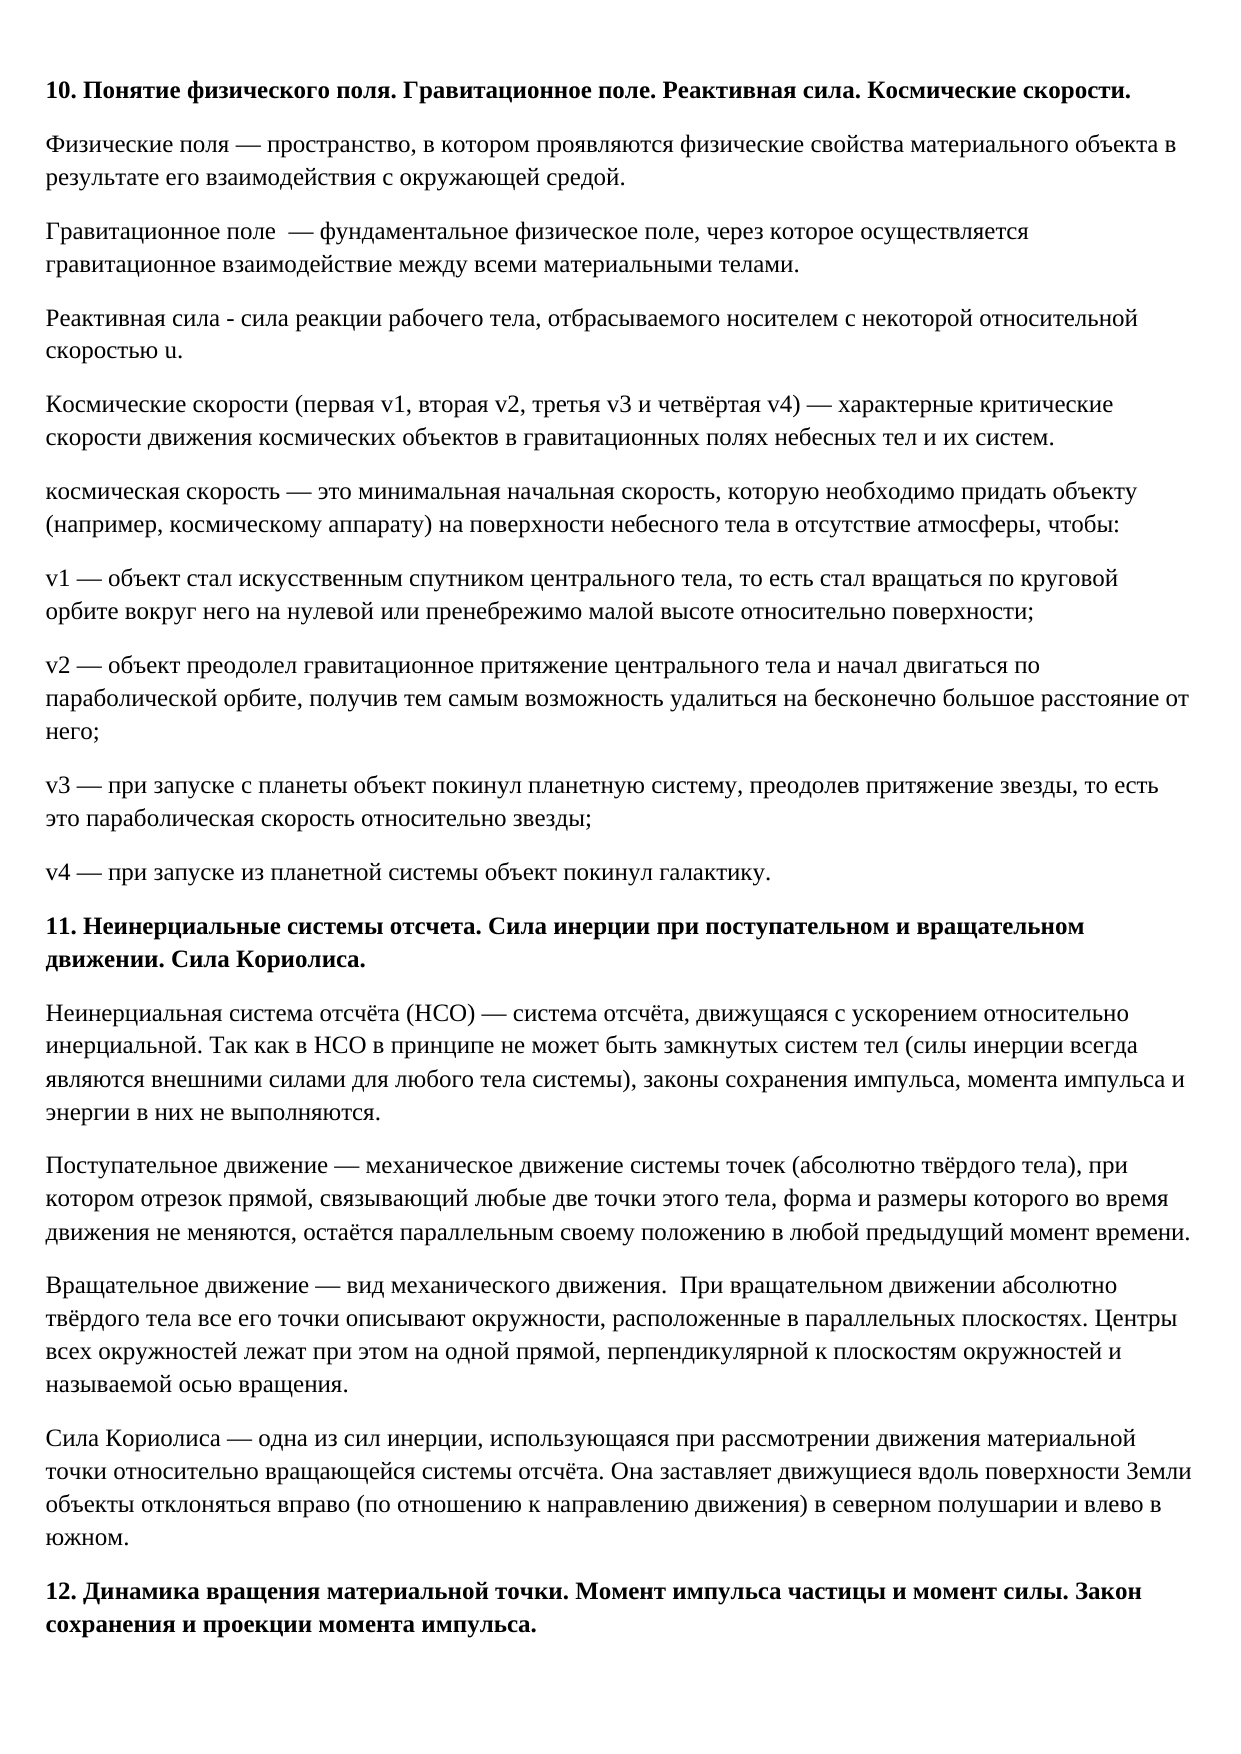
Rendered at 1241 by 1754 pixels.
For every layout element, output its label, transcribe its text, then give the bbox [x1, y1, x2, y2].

text v2 — объект преодолел гравитационное притяжение центрального тела и начал двигаться по параболической орбите, получив тем самым возможность удалиться на бесконечно большое расстояние от него; [45, 650, 1197, 745]
text v1 — объект стал искусственным спутником центрального тела, то есть стал вращаться по круговой орбите вокруг него на нулевой или пренебрежимо малой высоте относительно поверхности; [45, 563, 1197, 625]
text Сила Кориолиса — одна из сил инерции, использующаяся при рассмотрении движения материальной точки относительно вращающейся системы отсчёта. Она заставляет движущиеся вдоль поверхности Земли объекты отклоняться вправо (по отношению к направлению движения) в северном полушарии и влево в южном. [45, 1423, 1197, 1551]
text Гравитационное поле — фундаментальное физическое поле, через которое осуществляется гравитационное взаимодействие между всеми материальными телами. [45, 216, 1197, 277]
text Вращательное движение — вид механического движения. При вращательном движении абсолютно твёрдого тела все его точки описывают окружности, расположенные в параллельных плоскостях. Центры всех окружностей лежат при этом на одной прямой, перпендикулярной к плоскостям окружностей и называемой осью вращения. [45, 1270, 1197, 1398]
text v3 — при запуске с планеты объект покинул планетную систему, преодолев притяжение звезды, то есть это параболическая скорость относительно звезды; [45, 770, 1197, 832]
text Поступательное движение — механическое движение системы точек (абсолютно твёрдого тела), при котором отрезок прямой, связывающий любые две точки этого тела, форма и размеры которого во время движения не меняются, остаётся параллельным своему положению в любой предыдущий момент времени. [45, 1151, 1197, 1245]
text 12. Динамика вращения материальной точки. Момент импульса частицы и момент силы. Закон сохранения и проекции момента импульса. [45, 1576, 1197, 1638]
text 10. Понятие физического поля. Гравитационное поле. Реактивная сила. Космические скорости. [45, 75, 1197, 104]
text Реактивная сила - сила реакции рабочего тела, отбрасываемого носителем с некоторой относительной скоростью u. [45, 303, 1197, 364]
text Неинерциальная система отсчёта (НСО) — система отсчёта, движущаяся с ускорением относительно инерциальной. Так как в НСО в принципе не может быть замкнутых систем тел (силы инерции всегда являются внешними силами для любого тела системы), законы сохранения импульса, момента импульса и энергии в них не выполняются. [45, 998, 1197, 1125]
text 11. Неинерциальные системы отсчета. Сила инерции при поступательном и вращательном движении. Сила Кориолиса. [45, 911, 1197, 972]
text v4 — при запуске из планетной системы объект покинул галактику. [45, 857, 1197, 886]
text Космические скорости (первая v1, вторая v2, третья v3 и четвёртая v4) — характерные критические скорости движения космических объектов в гравитационных полях небесных тел и их систем. [45, 389, 1197, 451]
text Физические поля — пространство, в котором проявляются физические свойства материального объекта в результате его взаимодействия с окружающей средой. [45, 129, 1197, 191]
text космическая скорость — это минимальная начальная скорость, которую необходимо придать объекту (например, космическому аппарату) на поверхности небесного тела в отсутствие атмосферы, чтобы: [45, 476, 1197, 538]
